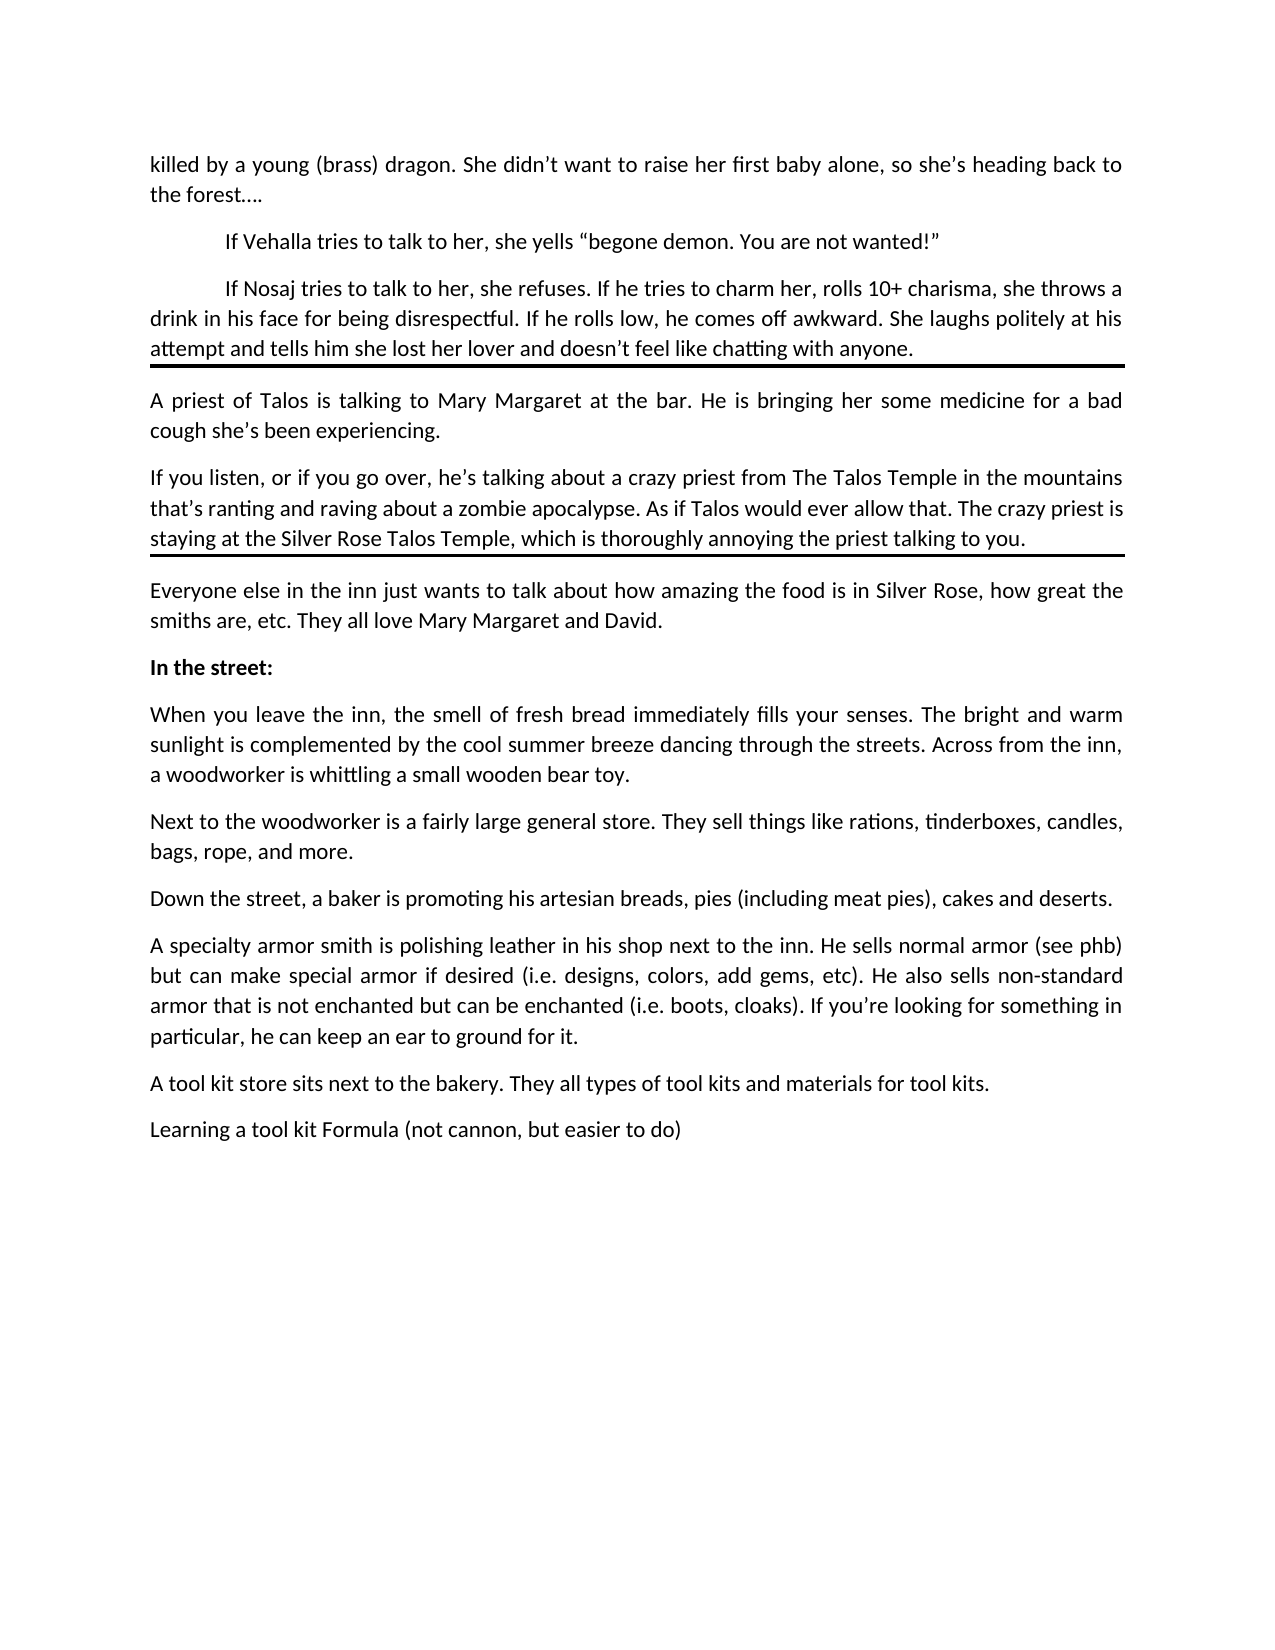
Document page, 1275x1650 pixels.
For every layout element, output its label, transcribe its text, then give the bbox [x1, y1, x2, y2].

text A priest of Talos is talking to Mary Margaret at the bar. He is bringing her some medicine for a bad cough she’s been experiencing. [150, 386, 1125, 445]
text Everyone else in the inn just wants to talk about how amazing the food is in Silver Rose, how great the smiths are, etc. They all love Mary Margaret and David. [150, 576, 1125, 634]
text Down the street, a baker is promoting his artesian breads, pies (including meat pies), cakes and deserts. [150, 884, 1125, 912]
text A specialty armor smith is polishing leather in his shop next to the inn. He sells normal armor (see phb) but can make special armor if desired (i.e. designs, colors, add gems, etc). He also sells non-standard armor that is not enchanted but can be enchanted (i.e. boots, cloaks). If you’re looking for something in particular, he can keep an ear to ground for it. [150, 931, 1125, 1050]
text If Vehalla tries to talk to her, she yells “begone demon. You are not wanted!” [150, 227, 1125, 255]
text Next to the woodworker is a fairly large general store. They sell things like rations, tinderboxes, candles, bags, rope, and more. [150, 807, 1125, 866]
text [150, 150, 1125, 208]
text A tool kit store sits next to the bakery. They all types of tool kits and materials for tool kits. [150, 1069, 1125, 1097]
text When you leave the inn, the smell of fresh bread immediately fills your senses. The bright and warm sunlight is complemented by the cool summer breeze dancing through the streets. Across from the inn, a woodworker is whittling a small wooden bear toy. [150, 700, 1125, 788]
text Learning a tool kit Formula (not cannon, but easier to do) [150, 1116, 1125, 1144]
text If Nosaj tries to talk to her, she refuses. If he tries to charm her, rolls 10+ charisma, she throws a drink in his face for being disrespectful. If he rolls low, he comes off awkward. She laughs politely at his attempt and tells him she lost her lover and doesn’t feel like chatting with anyone. [150, 274, 1125, 364]
subtitle In the street: [150, 653, 1125, 681]
text If you listen, or if you go over, he’s talking about a crazy priest from The Talos Temple in the mountains that’s ranting and raving about a zombie apocalypse. As if Talos would ever allow that. The crazy priest is staying at the Silver Rose Talos Temple, which is thoroughly annoying the priest talking to you. [150, 463, 1125, 554]
